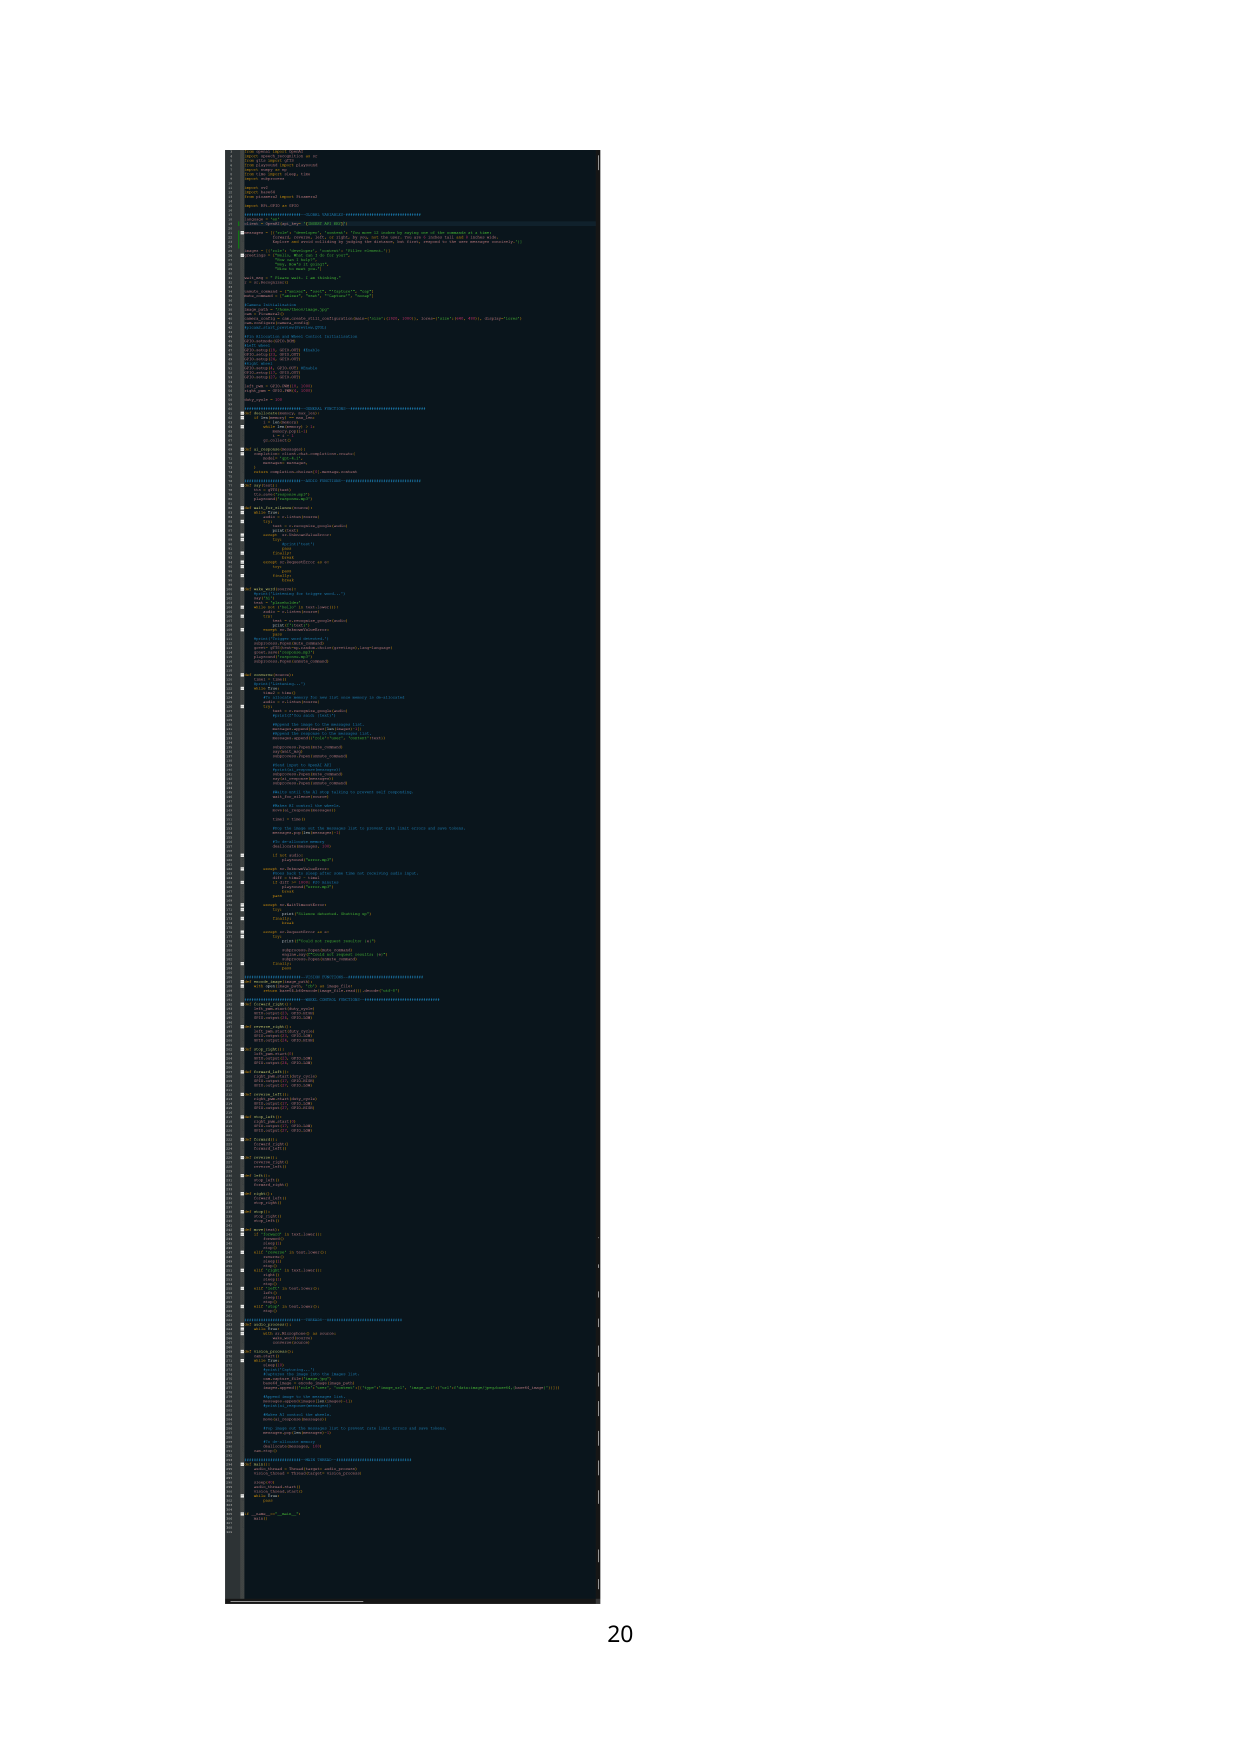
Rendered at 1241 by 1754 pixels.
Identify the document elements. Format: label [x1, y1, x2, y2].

picture [225, 150, 601, 1604]
